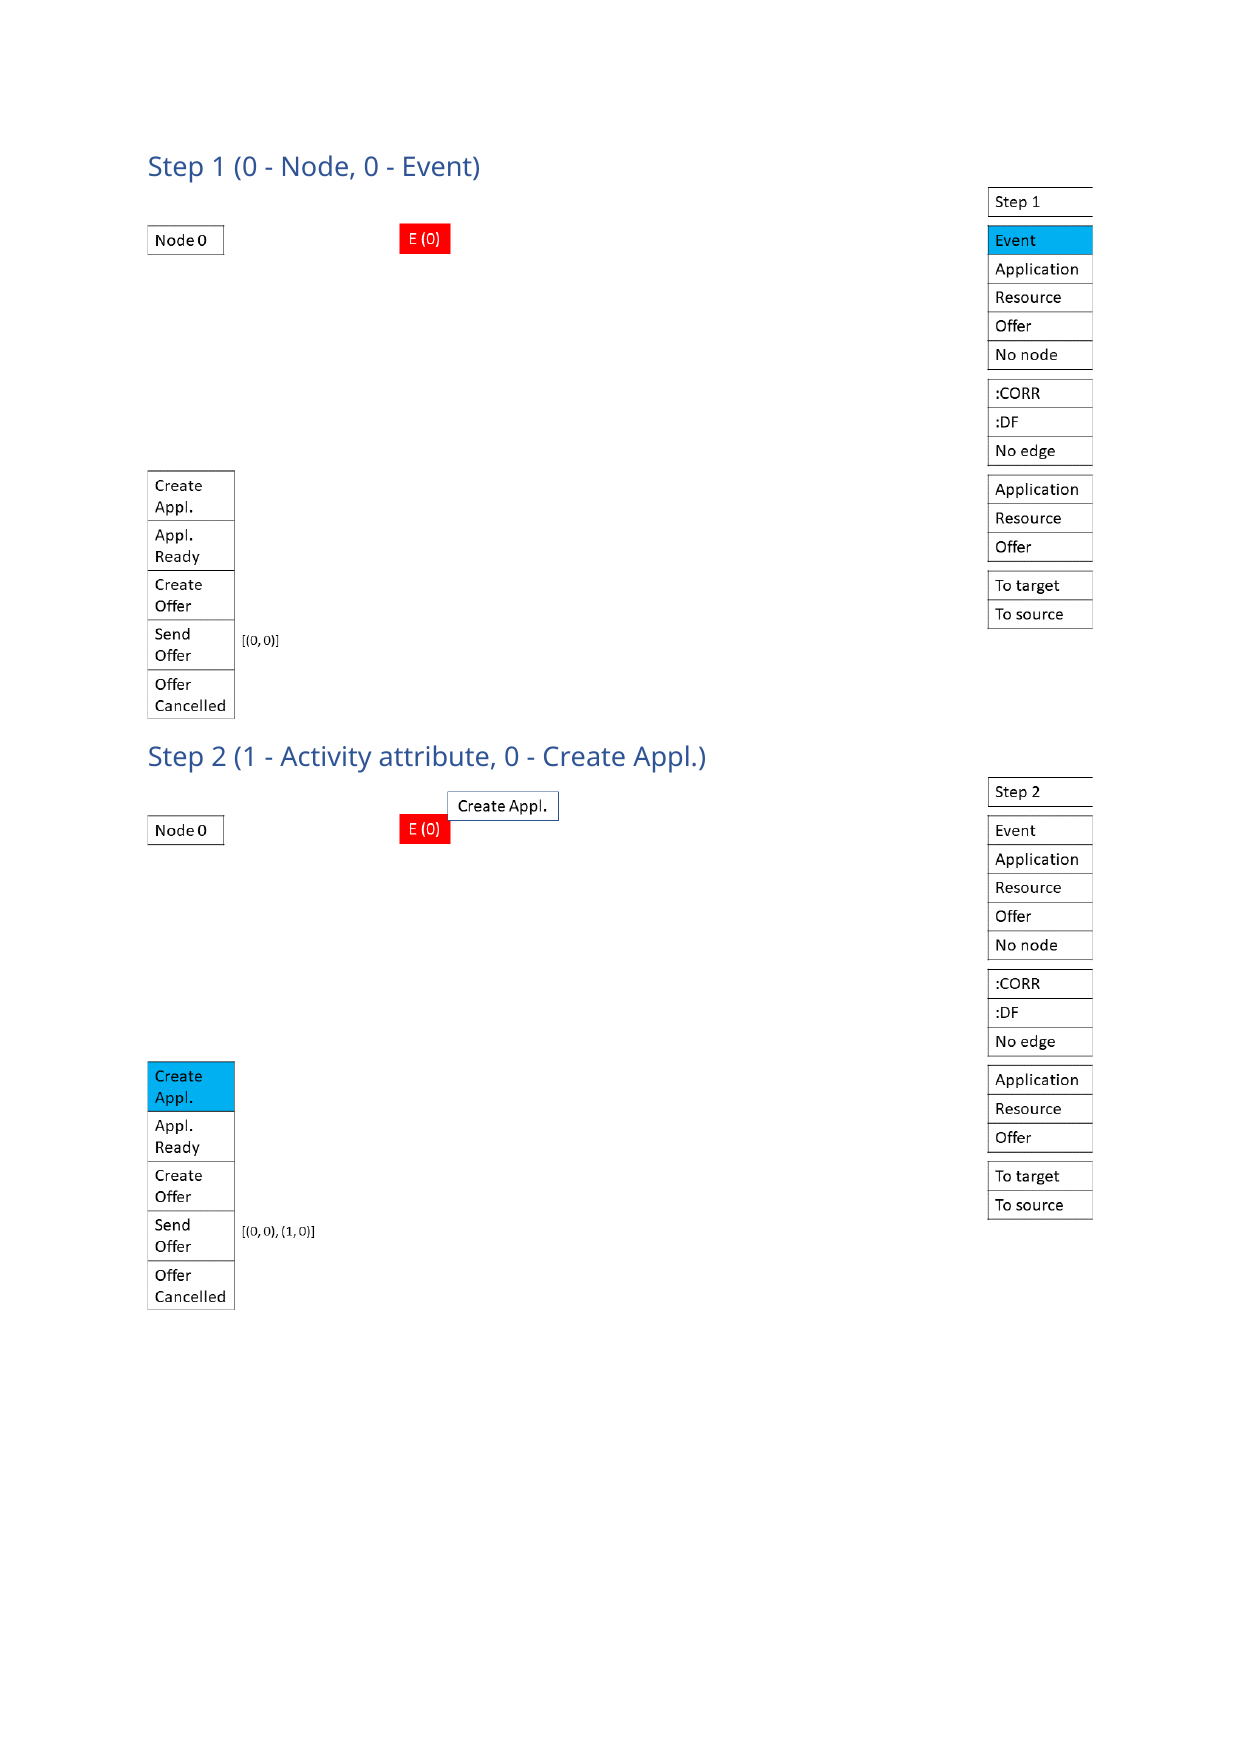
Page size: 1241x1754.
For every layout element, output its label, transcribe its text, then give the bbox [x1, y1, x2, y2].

picture [147, 187, 1093, 719]
subtitle Step 2 (1 - Activity attribute, 0 - Create Appl.) [148, 738, 1093, 775]
picture [147, 777, 1093, 1310]
subtitle Step 1 (0 - Node, 0 - Event) [148, 148, 1093, 184]
